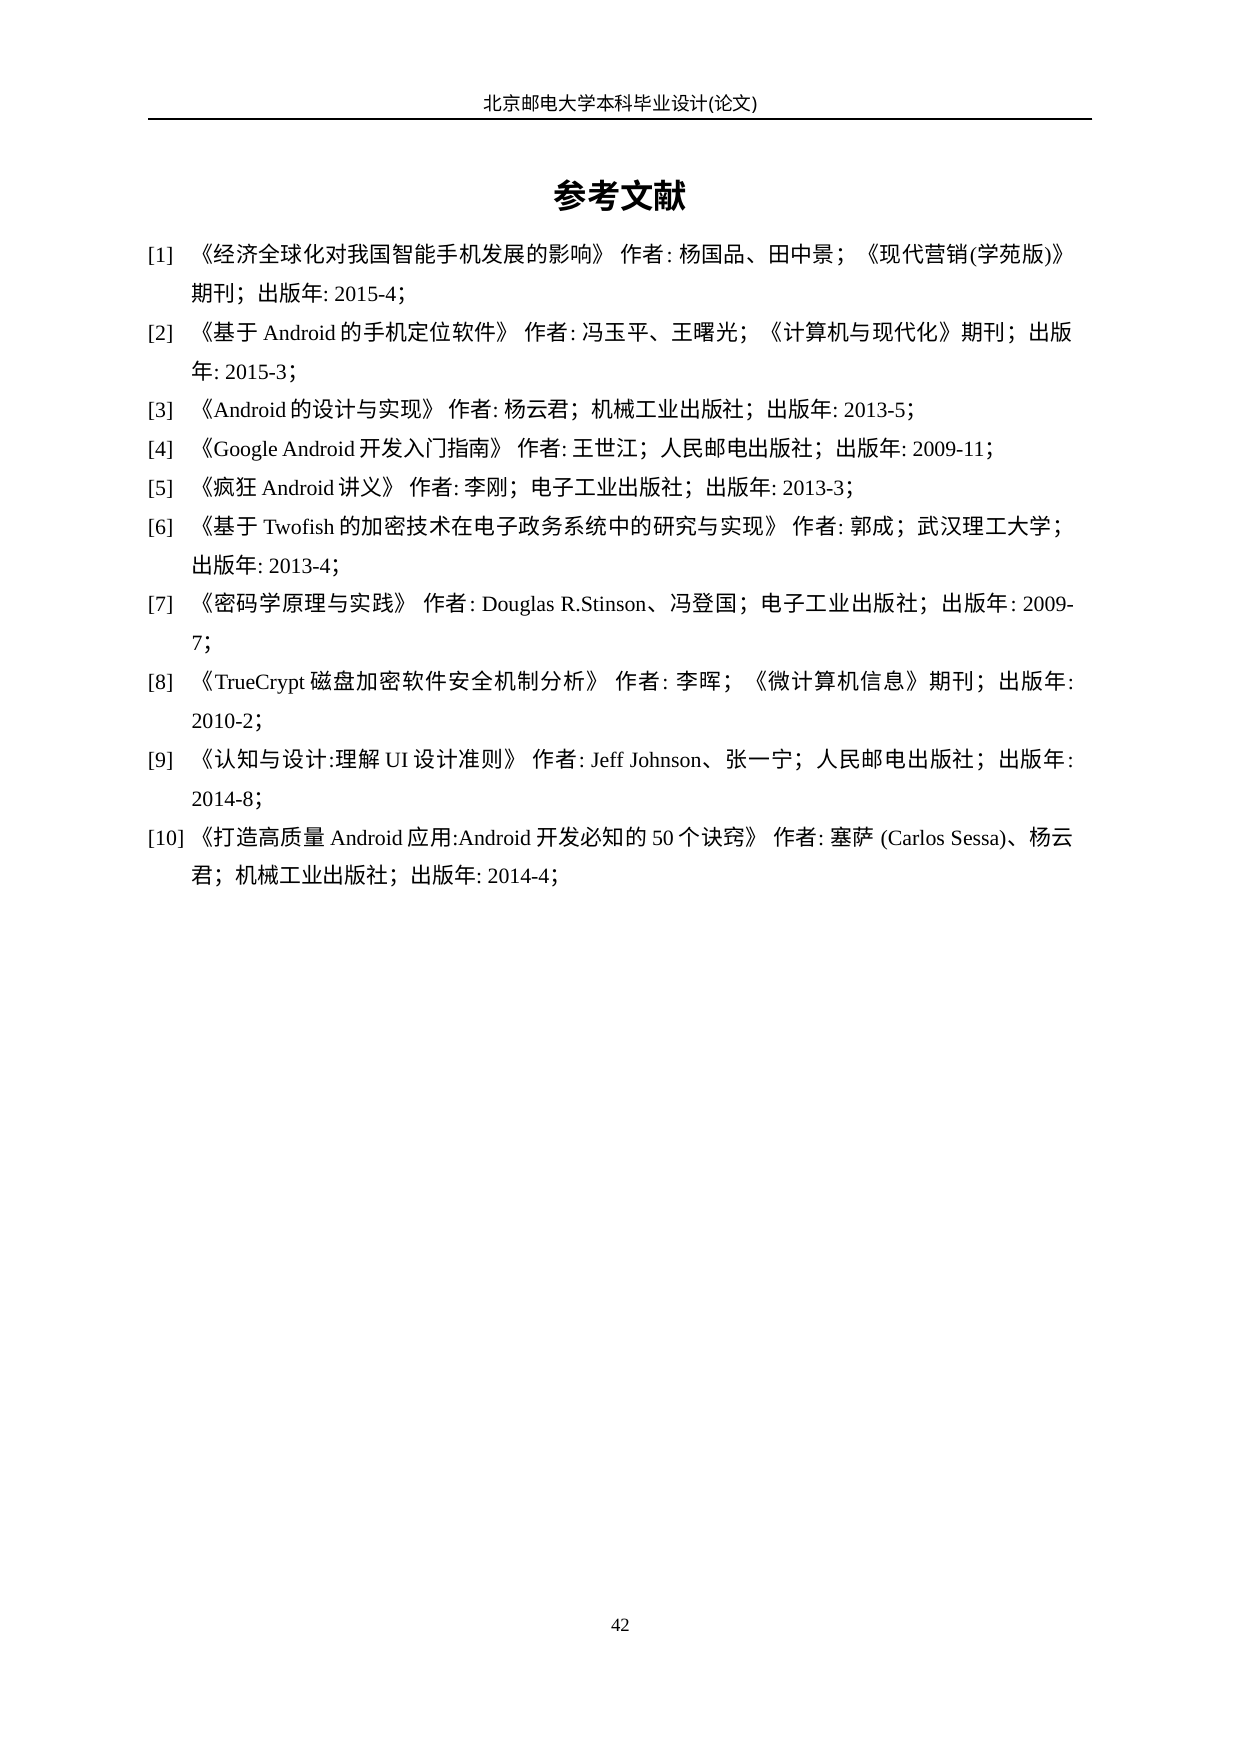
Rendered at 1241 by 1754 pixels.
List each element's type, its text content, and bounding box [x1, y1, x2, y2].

list 《认知与设计:理解UI设计准则》 作者: Jeff Johnson、张一宁；人民邮电出版社；出版年: 2014-8； [148, 741, 1074, 813]
list 《Google Android开发入门指南》 作者: 王世江；人民邮电出版社；出版年: 2009-11； [148, 431, 1074, 463]
list 《基于Twofish的加密技术在电子政务系统中的研究与实现》 作者: 郭成；武汉理工大学；出版年: 2013-4； [148, 508, 1074, 580]
list 《打造高质量Android应用:Android开发必知的50个诀窍》 作者: 塞萨 (Carlos Sessa)、杨云君；机械工业出版社；出版年: 2014-4； [148, 819, 1074, 891]
list 《密码学原理与实践》 作者: Douglas R.Stinson、冯登国；电子工业出版社；出版年: 2009-7； [148, 586, 1074, 657]
list 《Android的设计与实现》 作者: 杨云君；机械工业出版社；出版年: 2013-5； [148, 392, 1074, 424]
list 《TrueCrypt磁盘加密软件安全机制分析》 作者: 李晖；《微计算机信息》期刊；出版年: 2010-2； [148, 664, 1074, 735]
list 《基于Android的手机定位软件》 作者: 冯玉平、王曙光；《计算机与现代化》期刊；出版年: 2015-3； [148, 314, 1074, 386]
list 参考文献 [148, 162, 1092, 227]
list 《疯狂Android讲义》 作者: 李刚；电子工业出版社；出版年: 2013-3； [148, 469, 1074, 502]
list 《经济全球化对我国智能手机发展的影响》 作者: 杨国品、田中景；《现代营销(学苑版)》期刊；出版年: 2015-4； [148, 237, 1074, 308]
